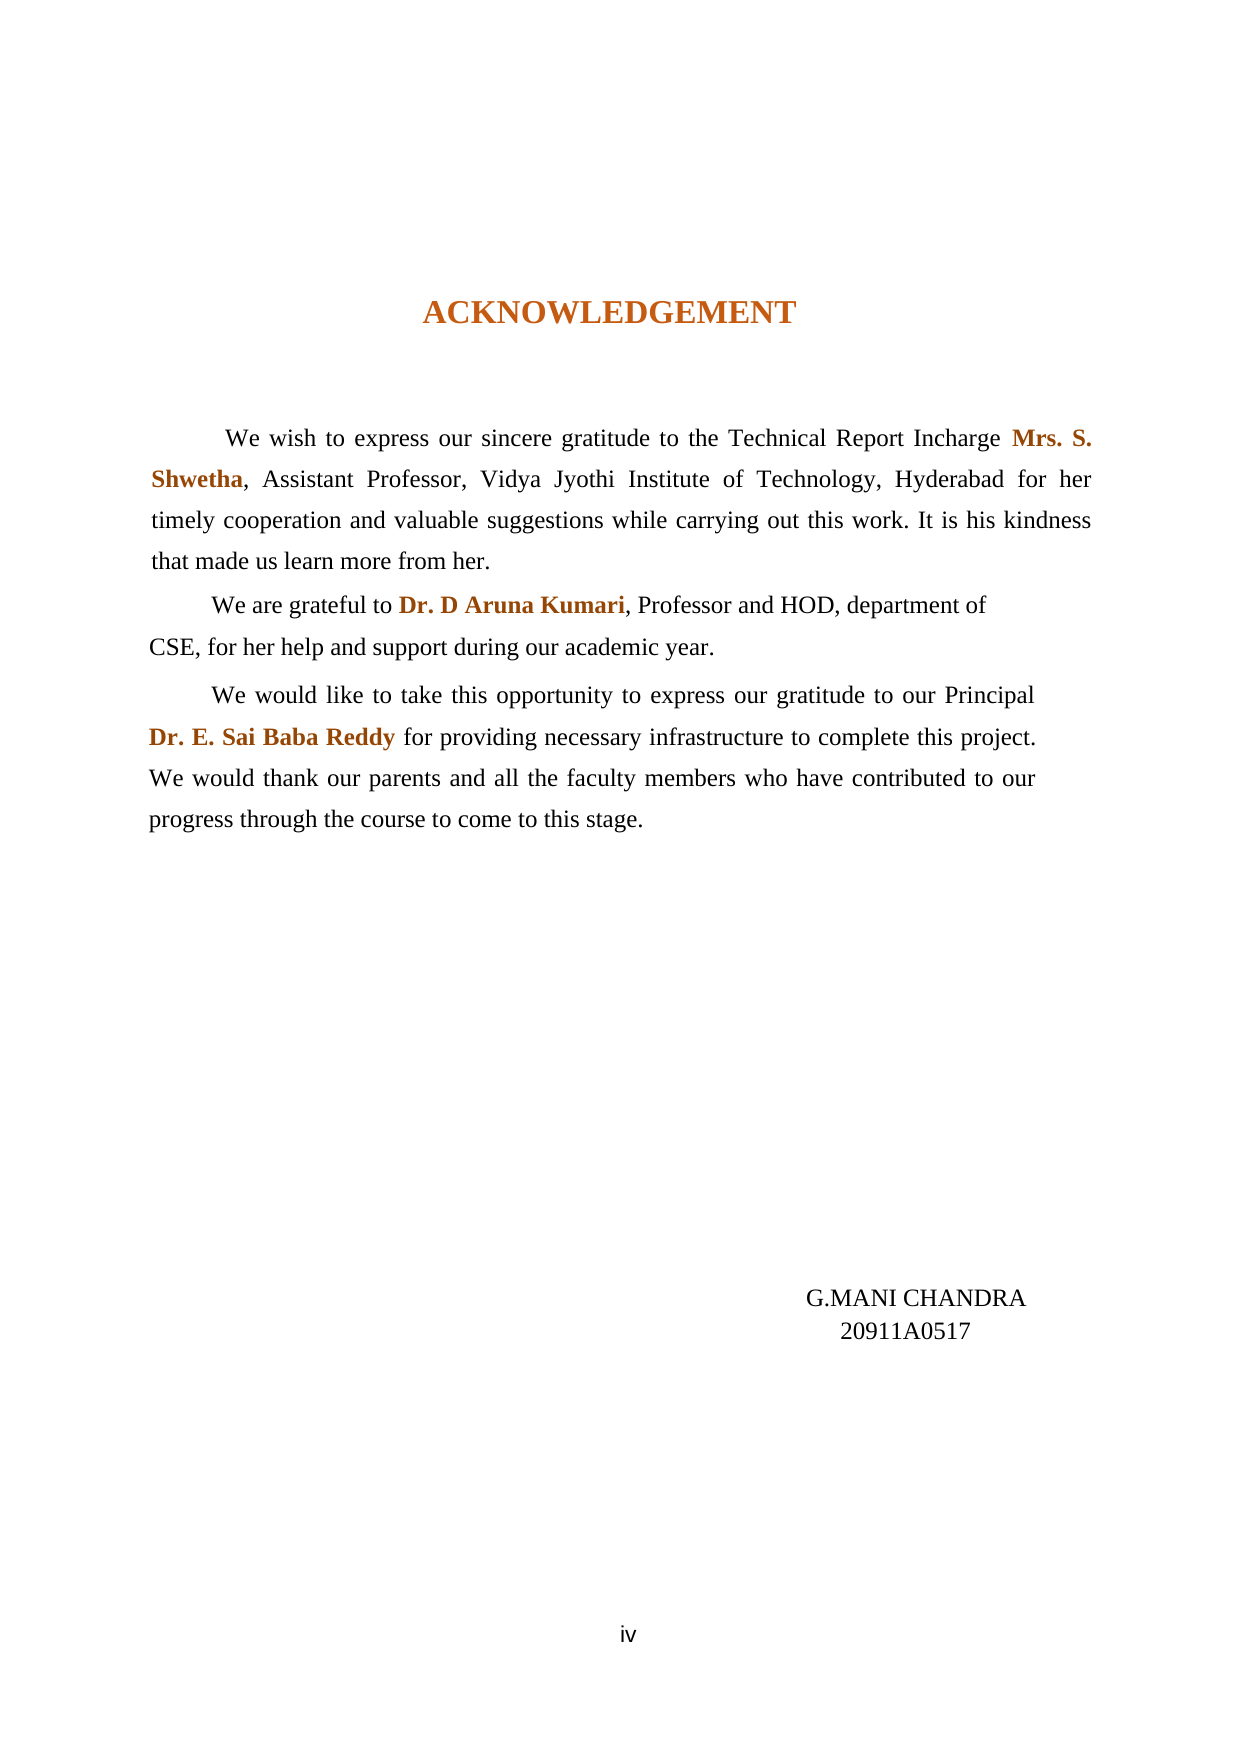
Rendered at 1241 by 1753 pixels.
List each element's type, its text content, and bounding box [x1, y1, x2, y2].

text We would like to take this opportunity to express our gratitude to our Principal Dr. E. Sai Baba Reddy for providing necessary infrastructure to complete this project. We would thank our parents and all the faculty members who have contributed to our progress through the course to come to this stage. [149, 681, 1037, 832]
text 20911A0517 [138, 1316, 971, 1345]
text We wish to express our sincere gratitude to the Technical Report Incharge Mrs. S. Shwetha, Assistant Professor, Vidya Jyothi Institute of Technology, Hyderabad for her timely cooperation and valuable suggestions while carrying out this work. It is his kindness that made us learn more from her. [151, 423, 1092, 575]
text ACKNOWLEDGEMENT [422, 292, 1118, 330]
text We are grateful to Dr. D Aruna Kumari, Professor and HOD, department of CSE, for her help and support during our academic year. [149, 591, 1037, 660]
text G.MANI CHANDRA [138, 1283, 1026, 1312]
